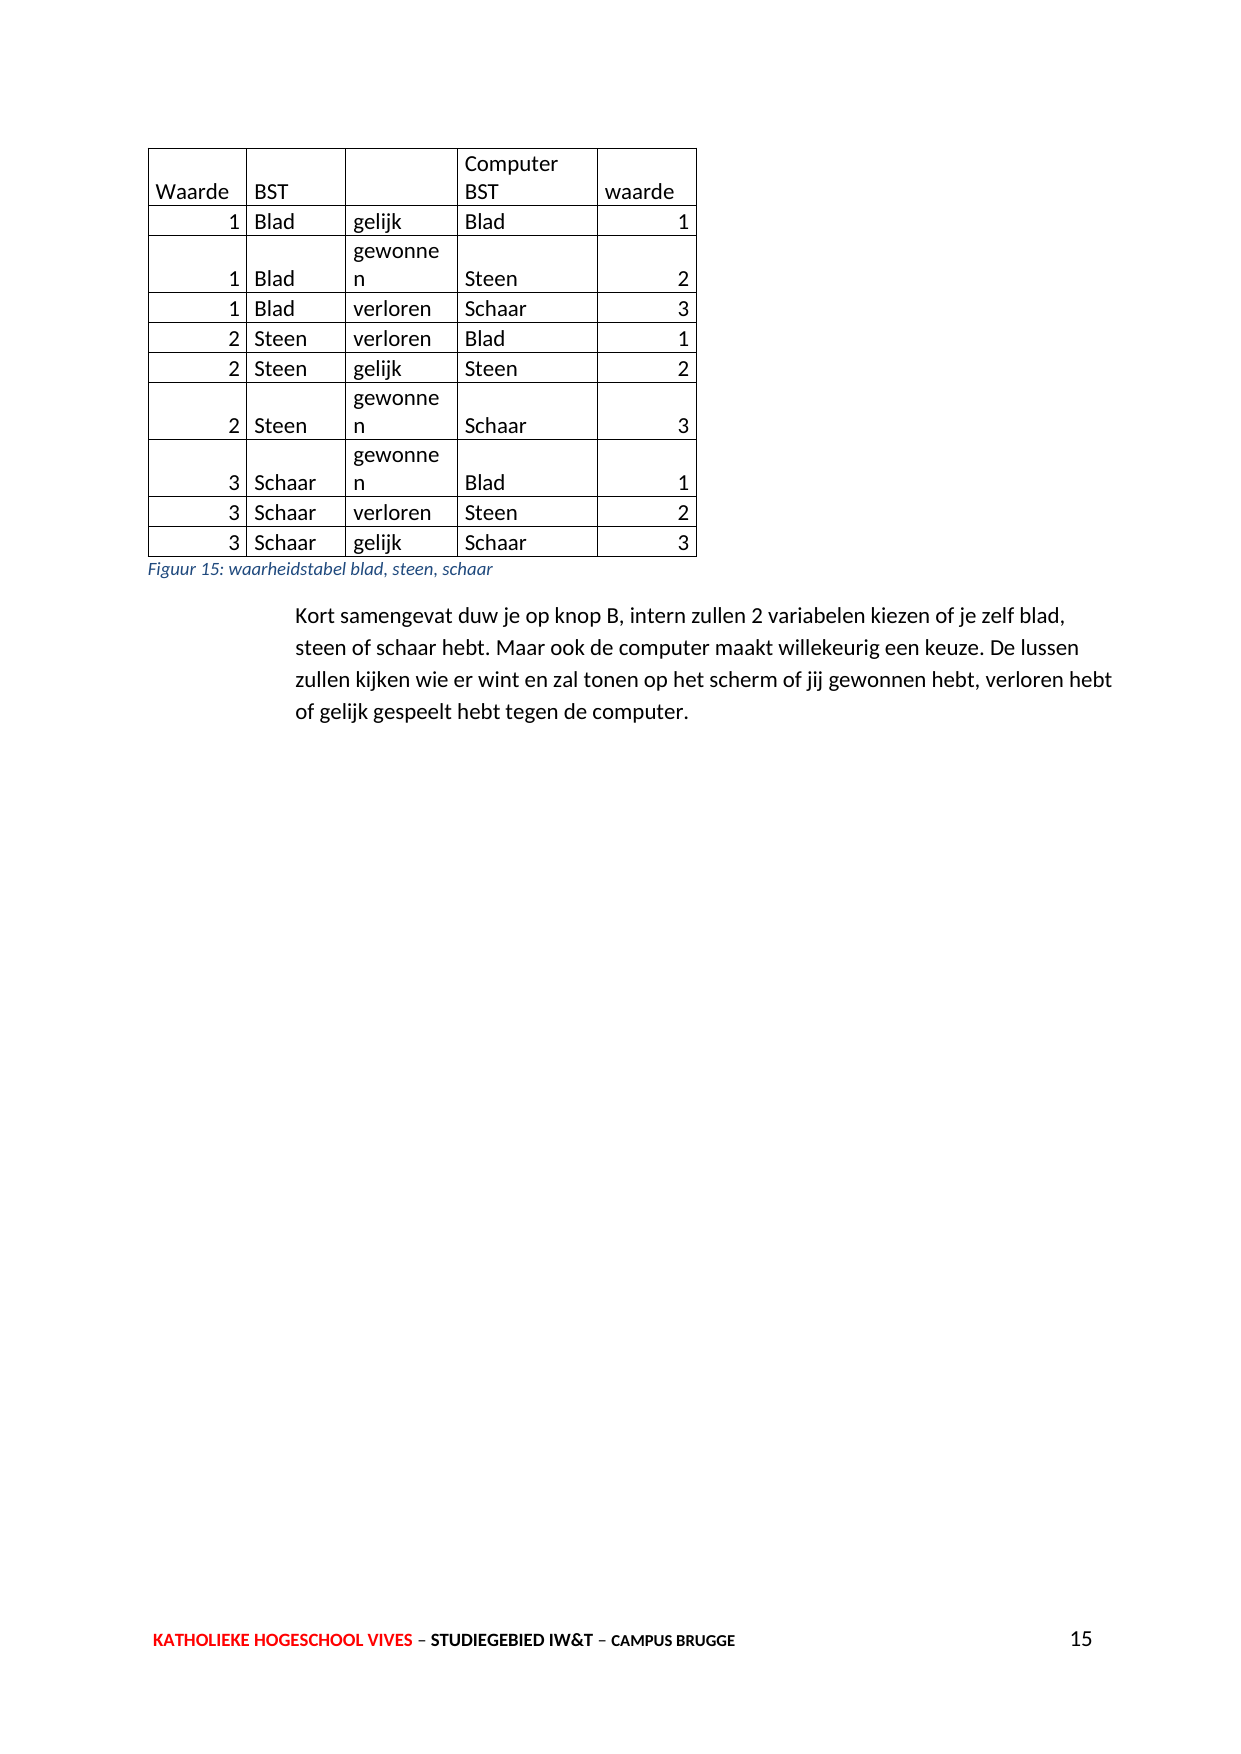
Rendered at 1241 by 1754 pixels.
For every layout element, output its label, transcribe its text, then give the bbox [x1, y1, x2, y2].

table_cell gewonnen [346, 383, 457, 439]
table_cell gelijk [346, 206, 457, 235]
text Kort samengevat duw je op knop B, intern zullen 2 variabelen kiezen of je zelf blad, steen of schaar hebt. Maar ook de computer maakt willekeurig een keuze. De lussen zullen kijken wie er wint en zal tonen op het scherm of jij gewonnen hebt, verloren hebt of gelijk gespeelt hebt tegen de computer. [295, 601, 1122, 725]
table_cell 2 [598, 497, 696, 526]
table_cell verloren [346, 293, 457, 322]
table_cell Steen [247, 323, 345, 352]
table_cell 3 [598, 293, 696, 322]
table_cell 3 [598, 527, 696, 556]
table_header waarde [598, 149, 696, 205]
table_cell Schaar [247, 440, 345, 496]
table_cell 2 [149, 323, 246, 352]
table_cell Blad [247, 236, 345, 292]
table_cell Schaar [247, 497, 345, 526]
table_cell Schaar [247, 527, 345, 556]
table_cell 1 [149, 293, 246, 322]
table_cell 3 [598, 383, 696, 439]
table_cell 1 [598, 440, 696, 496]
table_cell 3 [149, 497, 246, 526]
table_cell 1 [149, 206, 246, 235]
table_cell Steen [247, 383, 345, 439]
table_cell Steen [247, 353, 345, 382]
table_cell verloren [346, 323, 457, 352]
table_cell Blad [247, 206, 345, 235]
table_cell gewonnen [346, 440, 457, 496]
table_cell 3 [149, 440, 246, 496]
table_cell Blad [458, 206, 597, 235]
table_header Computer BST [458, 149, 597, 205]
table_cell Blad [458, 440, 597, 496]
table_cell gewonnen [346, 236, 457, 292]
table_cell Steen [458, 497, 597, 526]
table_cell 1 [598, 323, 696, 352]
table_cell 2 [598, 353, 696, 382]
table_cell 3 [149, 527, 246, 556]
table_cell 2 [149, 353, 246, 382]
table_cell 1 [149, 236, 246, 292]
table_header [346, 149, 457, 205]
table_cell gelijk [346, 353, 457, 382]
table_header Waarde [149, 149, 246, 205]
table_cell 2 [149, 383, 246, 439]
table_cell Schaar [458, 293, 597, 322]
table_cell Schaar [458, 383, 597, 439]
table_cell Blad [247, 293, 345, 322]
table_cell Steen [458, 353, 597, 382]
table_cell Steen [458, 236, 597, 292]
table_cell 2 [598, 236, 696, 292]
table_cell Schaar [458, 527, 597, 556]
table_header BST [247, 149, 345, 205]
table_cell verloren [346, 497, 457, 526]
table_cell gelijk [346, 527, 457, 556]
table_cell Blad [458, 323, 597, 352]
table_cell 1 [598, 206, 696, 235]
